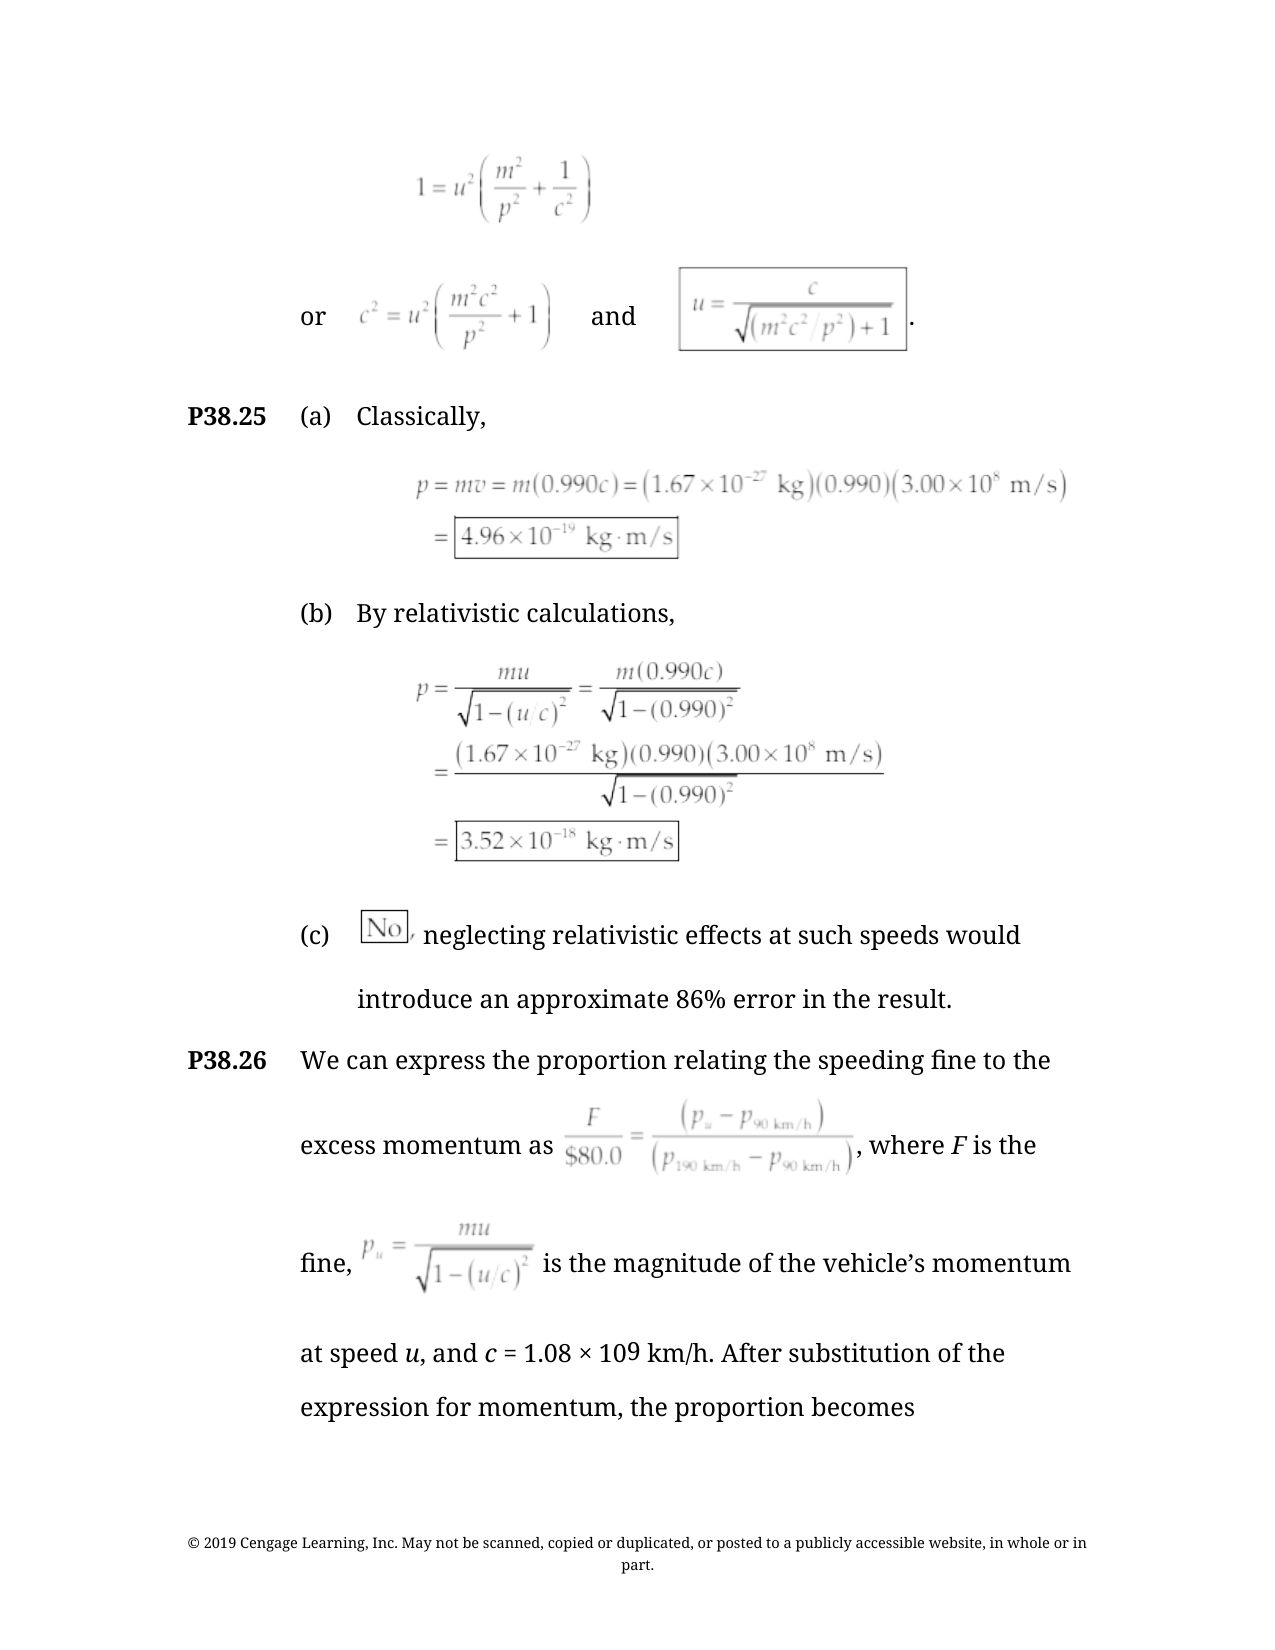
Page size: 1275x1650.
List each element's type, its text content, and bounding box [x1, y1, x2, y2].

text (c) neglecting relativistic effects at such speeds would introduce an approximate 86% error in the result. [187, 905, 1087, 1016]
text P38.26 We can express the proportion relating the speeding fine to the excess momentum as , where F is the fine, is the magnitude of the vehicle’s momentum at speed u, and c = 1.08 × 109 km/h. After substitution of the expression for momentum, the proportion becomes [187, 1043, 1087, 1424]
text P38.25 (a) Classically, [187, 399, 1087, 433]
text or and . [187, 261, 1087, 369]
text (b) By relativistic calculations, [187, 596, 1087, 630]
